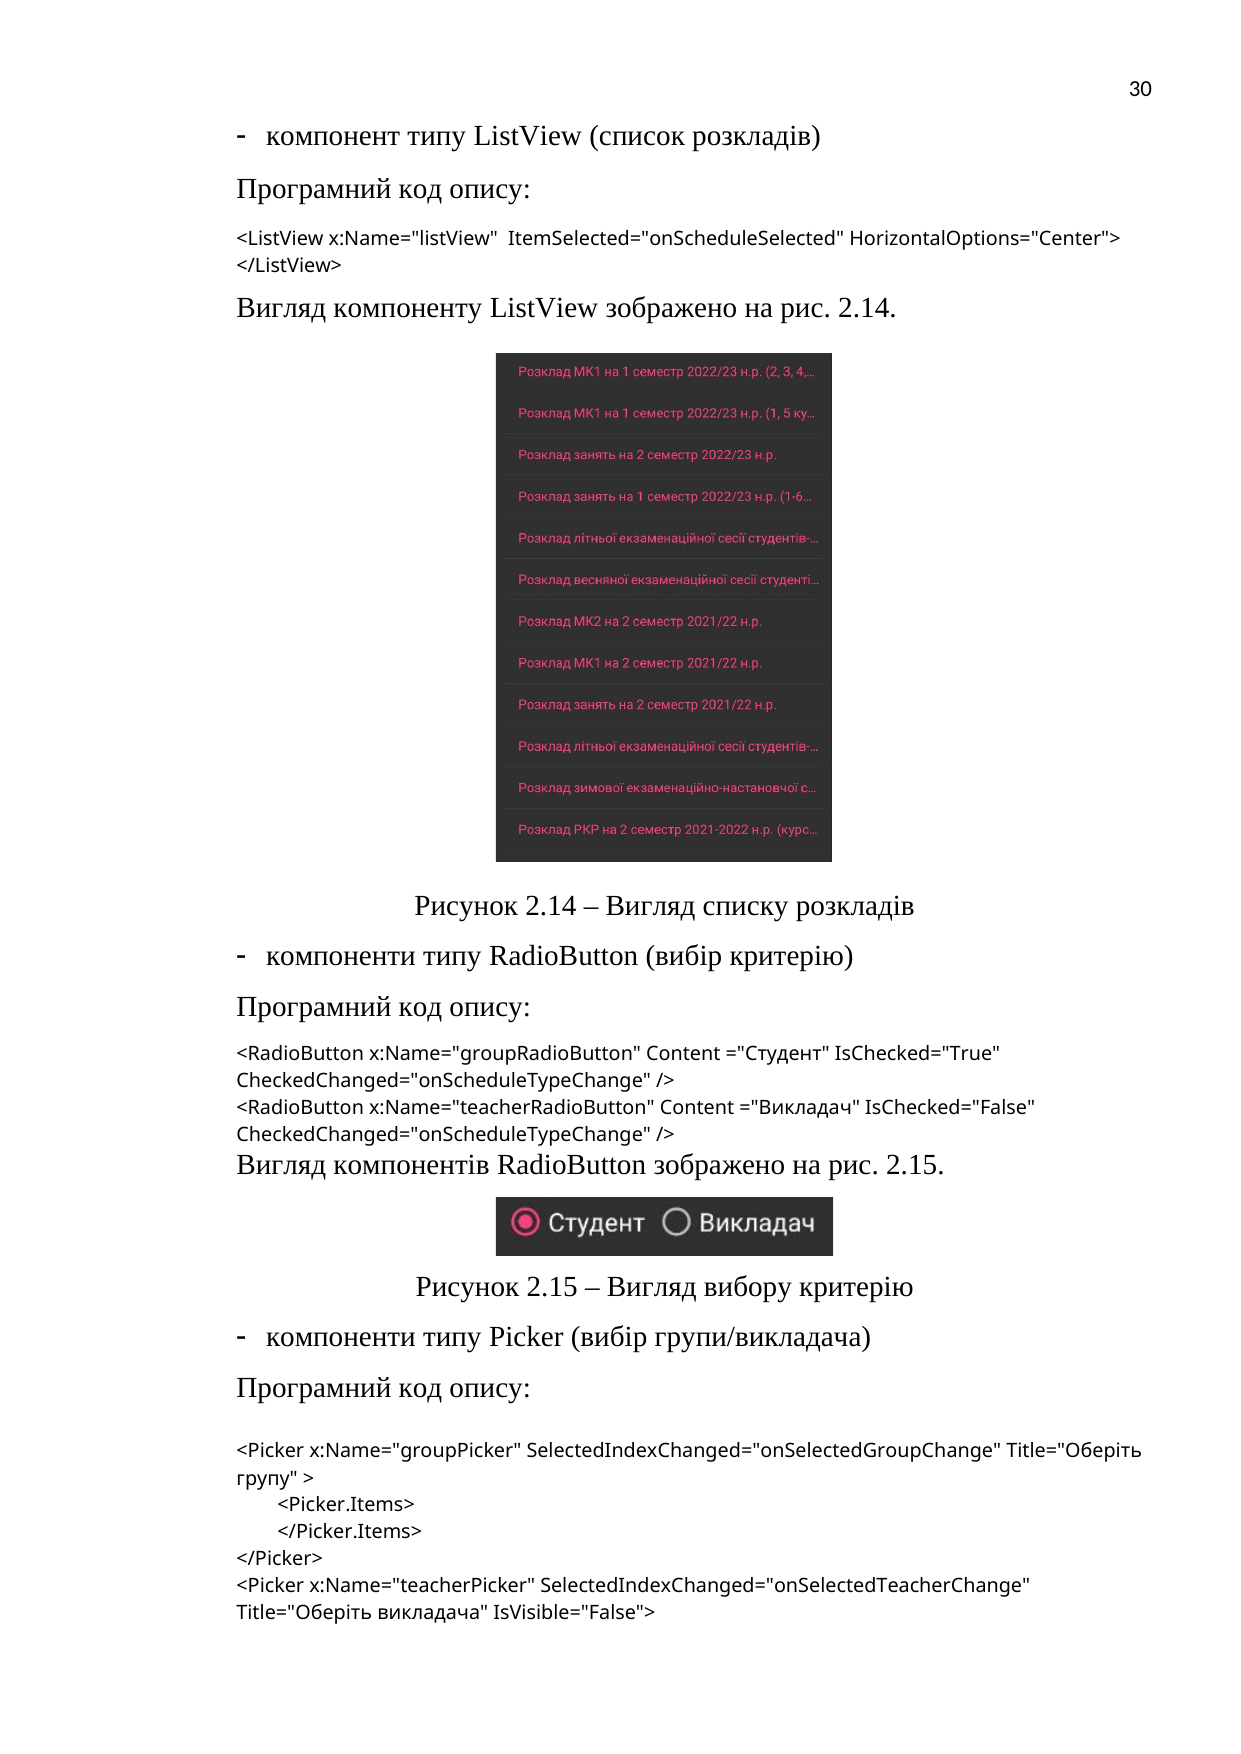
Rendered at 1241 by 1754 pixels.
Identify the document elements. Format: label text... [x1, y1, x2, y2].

text </Picker> [236, 1545, 1152, 1572]
list Рисунок 2.14 – Вигляд списку розкладів [177, 888, 1152, 922]
list компонент типу ListView (список розкладів) [236, 118, 1152, 152]
list Рисунок 2.15 – Вигляд вибору критерію [177, 1269, 1152, 1303]
picture [495, 1197, 834, 1256]
list Вигляд компонентів RadioButton зображено на рис. 2.15. [236, 1147, 1152, 1181]
text <ListView x:Name="listView" ItemSelected="onScheduleSelected" HorizontalOptions="Center"> </ListView> [236, 224, 1152, 278]
text Вигляд компоненту ListView зображено на рис. 2.14. [177, 290, 1152, 324]
text <Picker.Items> [236, 1491, 1152, 1518]
text </Picker.Items> [236, 1518, 1152, 1545]
text <RadioButton x:Name="teacherRadioButton" Content ="Викладач" IsChecked="False" CheckedChanged="onScheduleTypeChange" /> [236, 1093, 1152, 1147]
text <Picker x:Name="groupPicker" SelectedIndexChanged="onSelectedGroupChange" Title="Оберіть групу" > [236, 1437, 1152, 1491]
text Програмний код опису: [236, 171, 1152, 204]
list Програмний код опису: [236, 989, 1152, 1022]
list Програмний код опису: [236, 1370, 1152, 1403]
text <RadioButton x:Name="groupRadioButton" Content ="Студент" IsChecked="True" CheckedChanged="onScheduleTypeChange" /> [236, 1039, 1152, 1093]
list компоненти типу RadioButton (вибір критерію) [236, 938, 1152, 972]
text <Picker x:Name="teacherPicker" SelectedIndexChanged="onSelectedTeacherChange" Title="Оберіть викладача" IsVisible="False"> [236, 1572, 1152, 1626]
picture [495, 353, 832, 862]
list компоненти типу Picker (вибір групи/викладача) [236, 1319, 1152, 1353]
